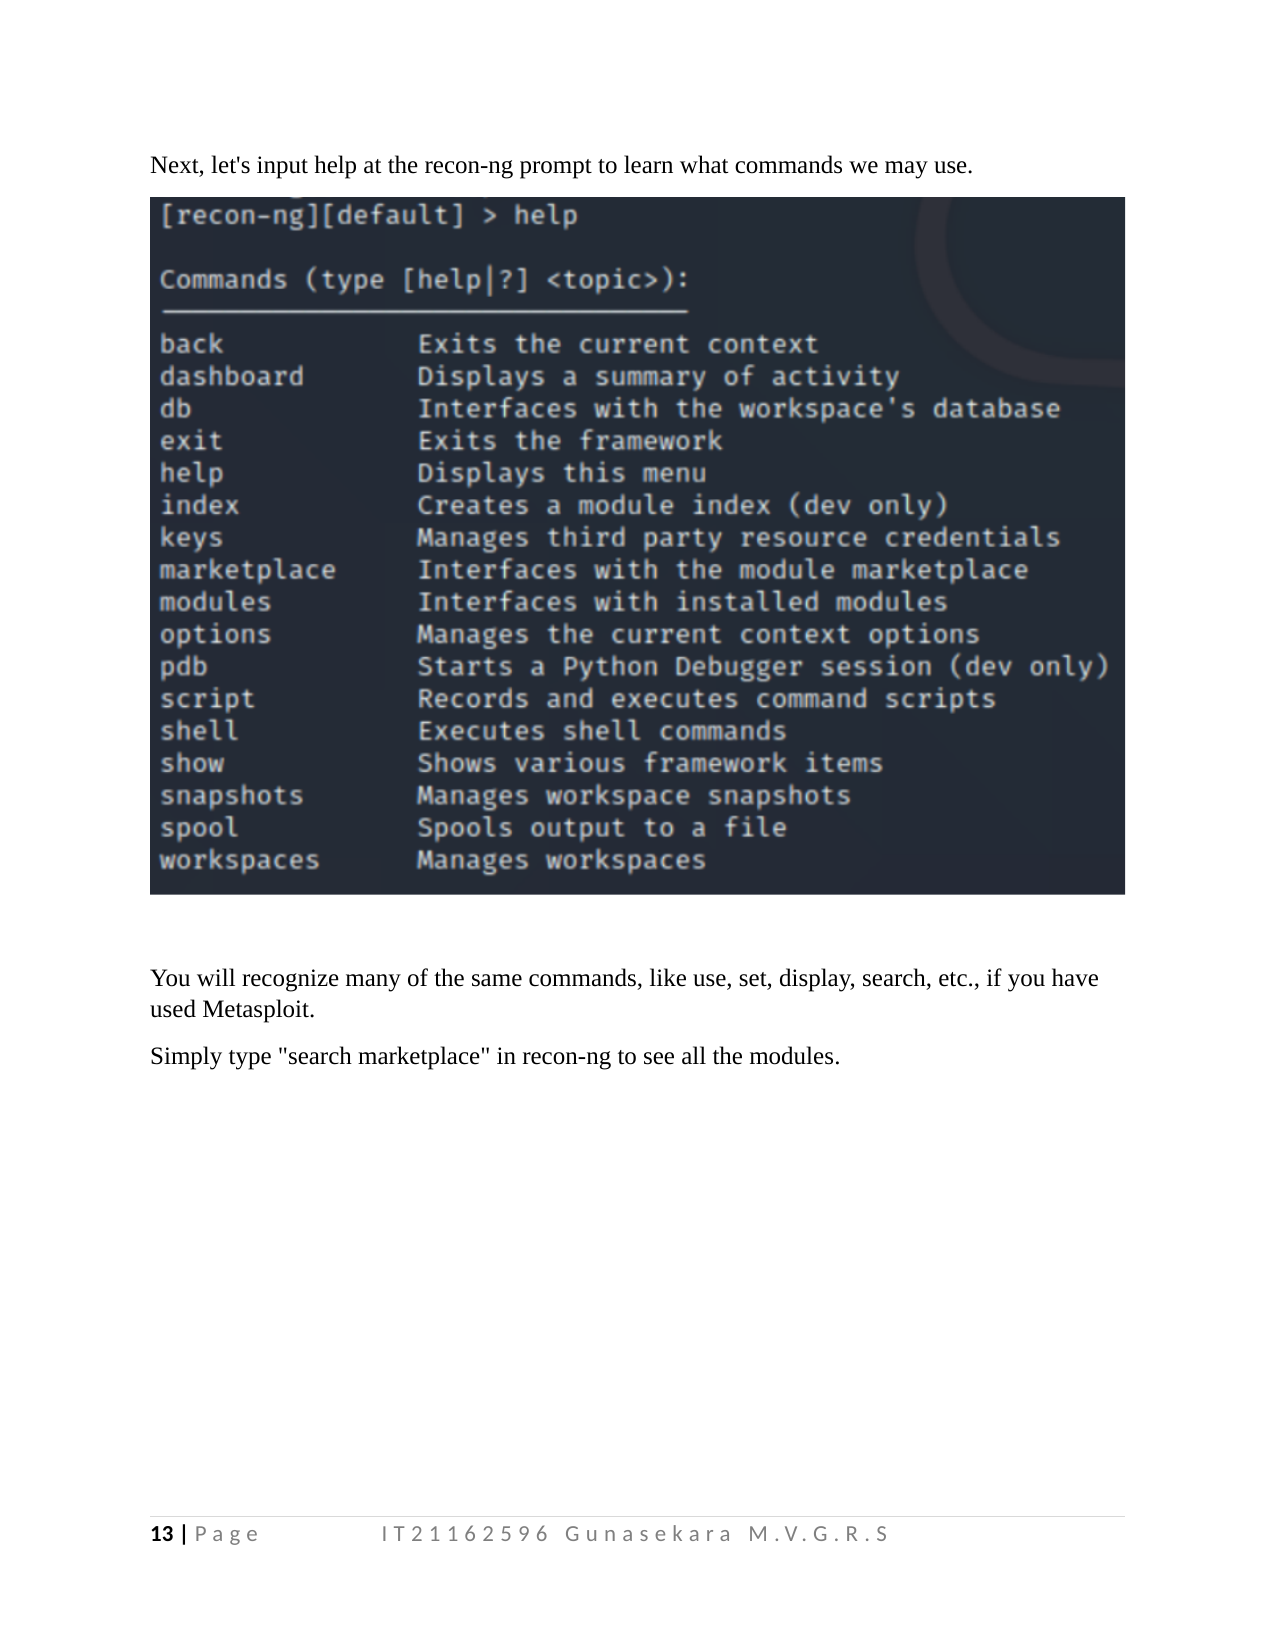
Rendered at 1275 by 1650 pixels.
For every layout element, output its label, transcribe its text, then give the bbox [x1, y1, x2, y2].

picture [150, 197, 1125, 897]
text You will recognize many of the same commands, like use, set, display, search, etc., if you have used Metasploit. [150, 963, 1125, 1022]
text Next, let's input help at the recon-ng prompt to learn what commands we may use. [150, 150, 1125, 179]
text Simply type "search marketplace" in recon-ng to see all the modules. [150, 1041, 1125, 1070]
